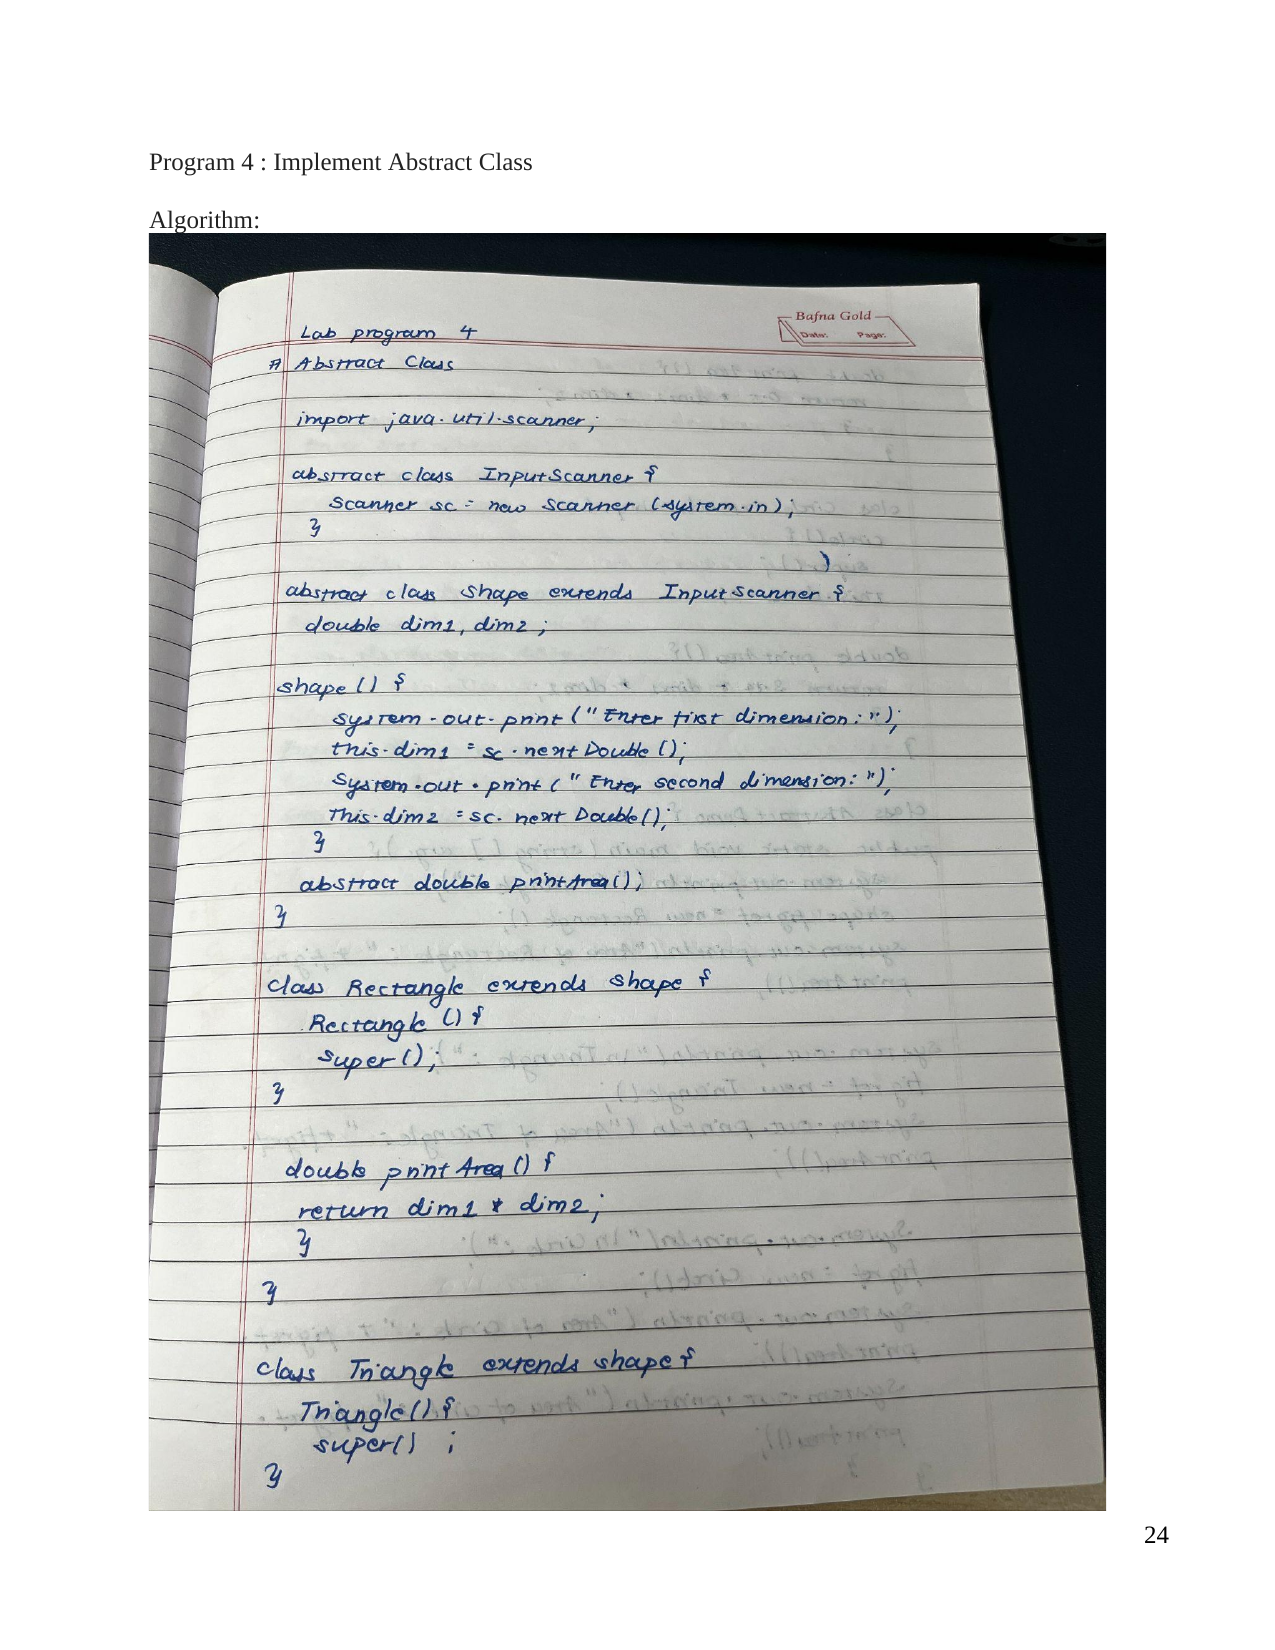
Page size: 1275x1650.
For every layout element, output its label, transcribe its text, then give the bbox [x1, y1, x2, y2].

picture [148, 233, 1107, 1511]
text Algorithm: [149, 205, 952, 233]
text Program 4 : Implement Abstract Class [149, 147, 952, 176]
